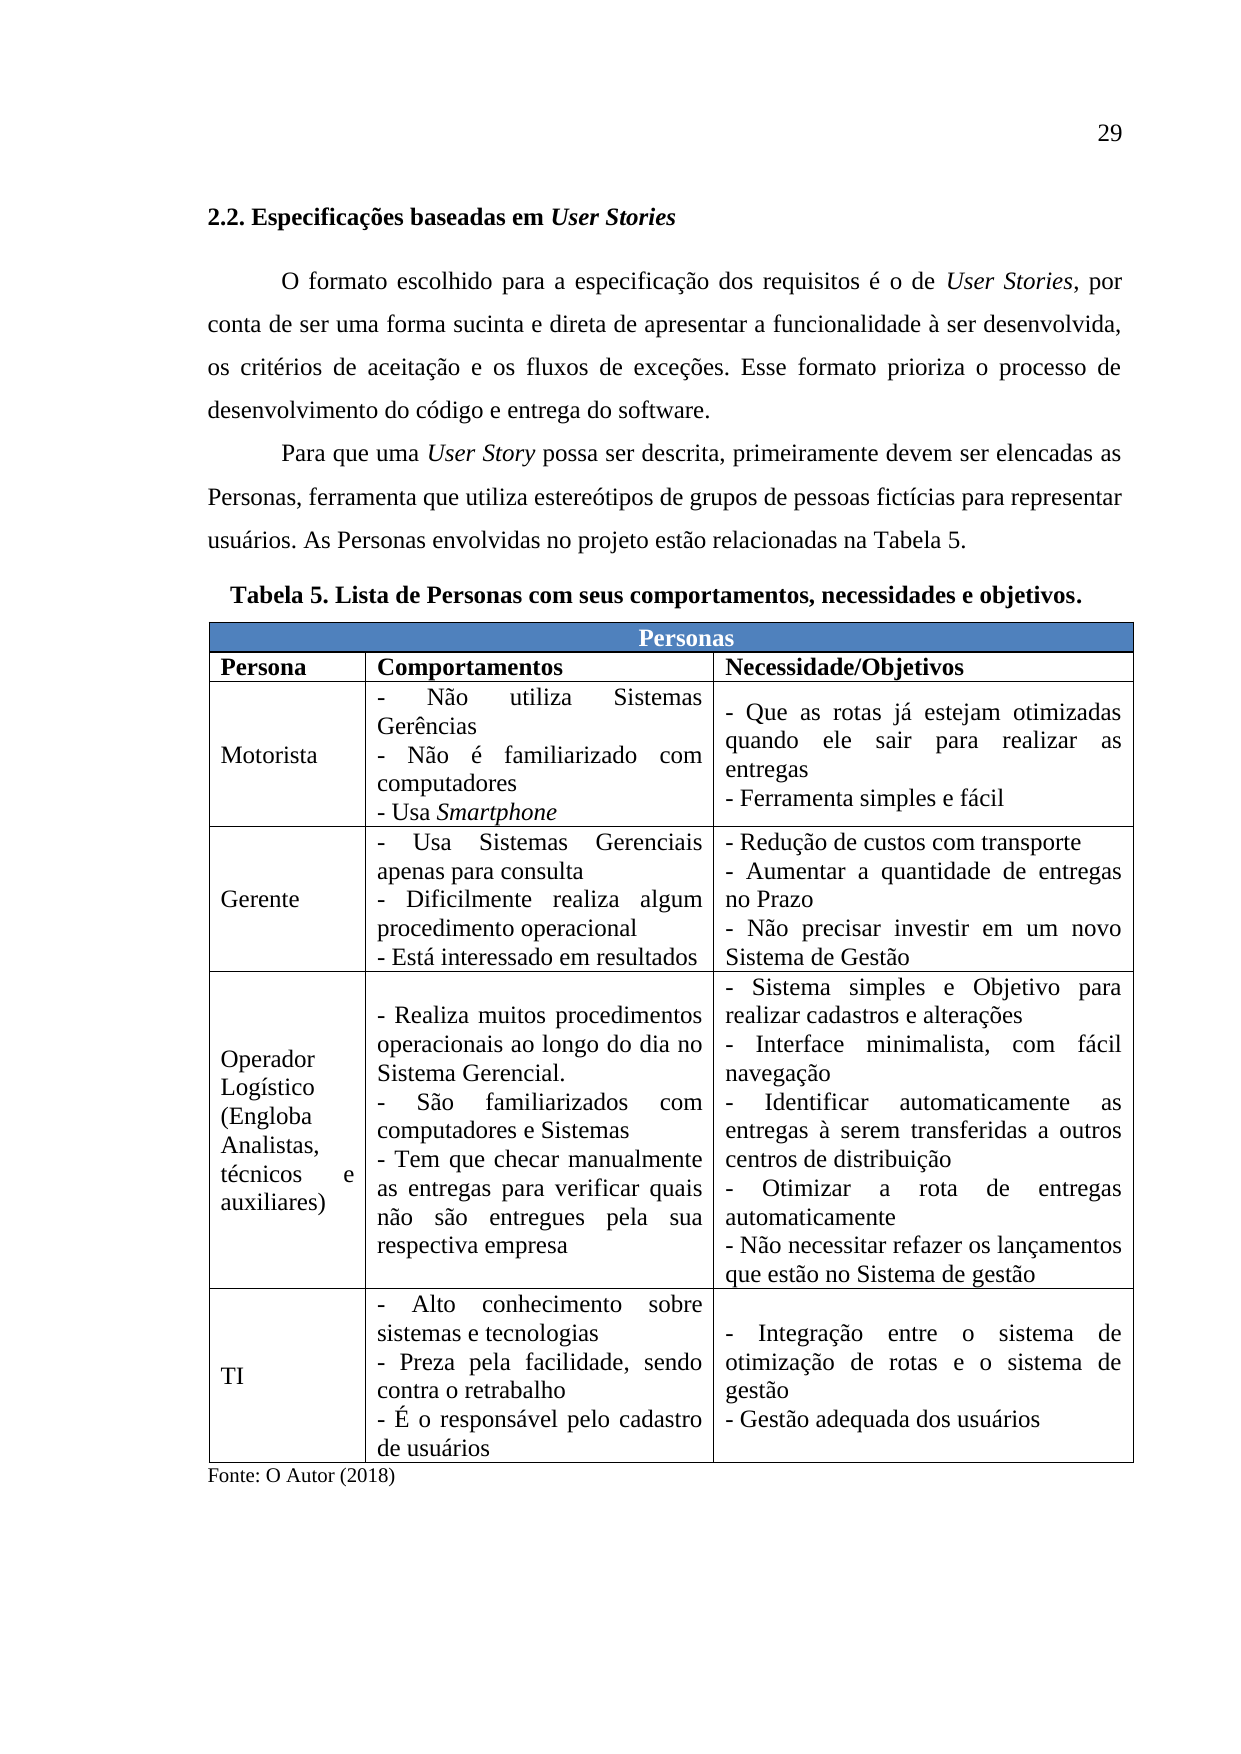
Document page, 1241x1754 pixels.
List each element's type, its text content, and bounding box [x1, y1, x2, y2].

table_header Personas [210, 623, 1133, 651]
table_cell - Alto conhecimento sobre sistemas e tecnologias - Preza pela facilidade, sendo contra o retrabalho - É o responsável pelo cadastro de usuários [366, 1289, 713, 1462]
table_cell - Que as rotas já estejam otimizadas quando ele sair para realizar as entregas - Ferramenta simples e fácil [714, 682, 1133, 826]
table_cell TI [210, 1289, 365, 1462]
text Fonte: O Autor (2018) [207, 1463, 1122, 1487]
table_cell - Redução de custos com transporte - Aumentar a quantidade de entregas no Prazo - Não precisar investir em um novo Sistema de Gestão [714, 827, 1133, 971]
table_cell Persona [210, 653, 365, 681]
table_cell Necessidade/Objetivos [714, 653, 1133, 681]
table_cell Gerente [210, 827, 365, 971]
text Para que uma User Story possa ser descrita, primeiramente devem ser elencadas as Personas, ferramenta que utiliza estereótipos de grupos de pessoas fictícias para representar usuários. As Personas envolvidas no projeto estão relacionadas na Tabela 5. [207, 438, 1122, 553]
table_cell - Não utiliza Sistemas Gerências - Não é familiarizado com computadores - Usa Smartphone [366, 682, 713, 826]
subtitle Especificações baseadas em User Stories [177, 202, 1122, 231]
table_cell - Sistema simples e Objetivo para realizar cadastros e alterações - Interface minimalista, com fácil navegação - Identificar automaticamente as entregas à serem transferidas a outros centros de distribuição - Otimizar a rota de entregas automaticamente - Não necessitar refazer os lançamentos que estão no Sistema de gestão [714, 972, 1133, 1288]
text O formato escolhido para a especificação dos requisitos é o de User Stories, por conta de ser uma forma sucinta e direta de apresentar a funcionalidade à ser desenvolvida, os critérios de aceitação e os fluxos de exceções. Esse formato prioriza o processo de desenvolvimento do código e entrega do software. [207, 266, 1122, 424]
text Tabela 5. Lista de Personas com seus comportamentos, necessidades e objetivos. [190, 580, 1122, 609]
table_cell Comportamentos [366, 653, 713, 681]
table_cell - Usa Sistemas Gerenciais apenas para consulta - Dificilmente realiza algum procedimento operacional - Está interessado em resultados [366, 827, 713, 971]
table_cell - Integração entre o sistema de otimização de rotas e o sistema de gestão - Gestão adequada dos usuários [714, 1289, 1133, 1462]
table_cell Operador Logístico (Engloba Analistas, técnicos e auxiliares) [210, 972, 365, 1288]
table_cell - Realiza muitos procedimentos operacionais ao longo do dia no Sistema Gerencial. - São familiarizados com computadores e Sistemas - Tem que checar manualmente as entregas para verificar quais não são entregues pela sua respectiva empresa [366, 972, 713, 1288]
table_cell Motorista [210, 682, 365, 826]
